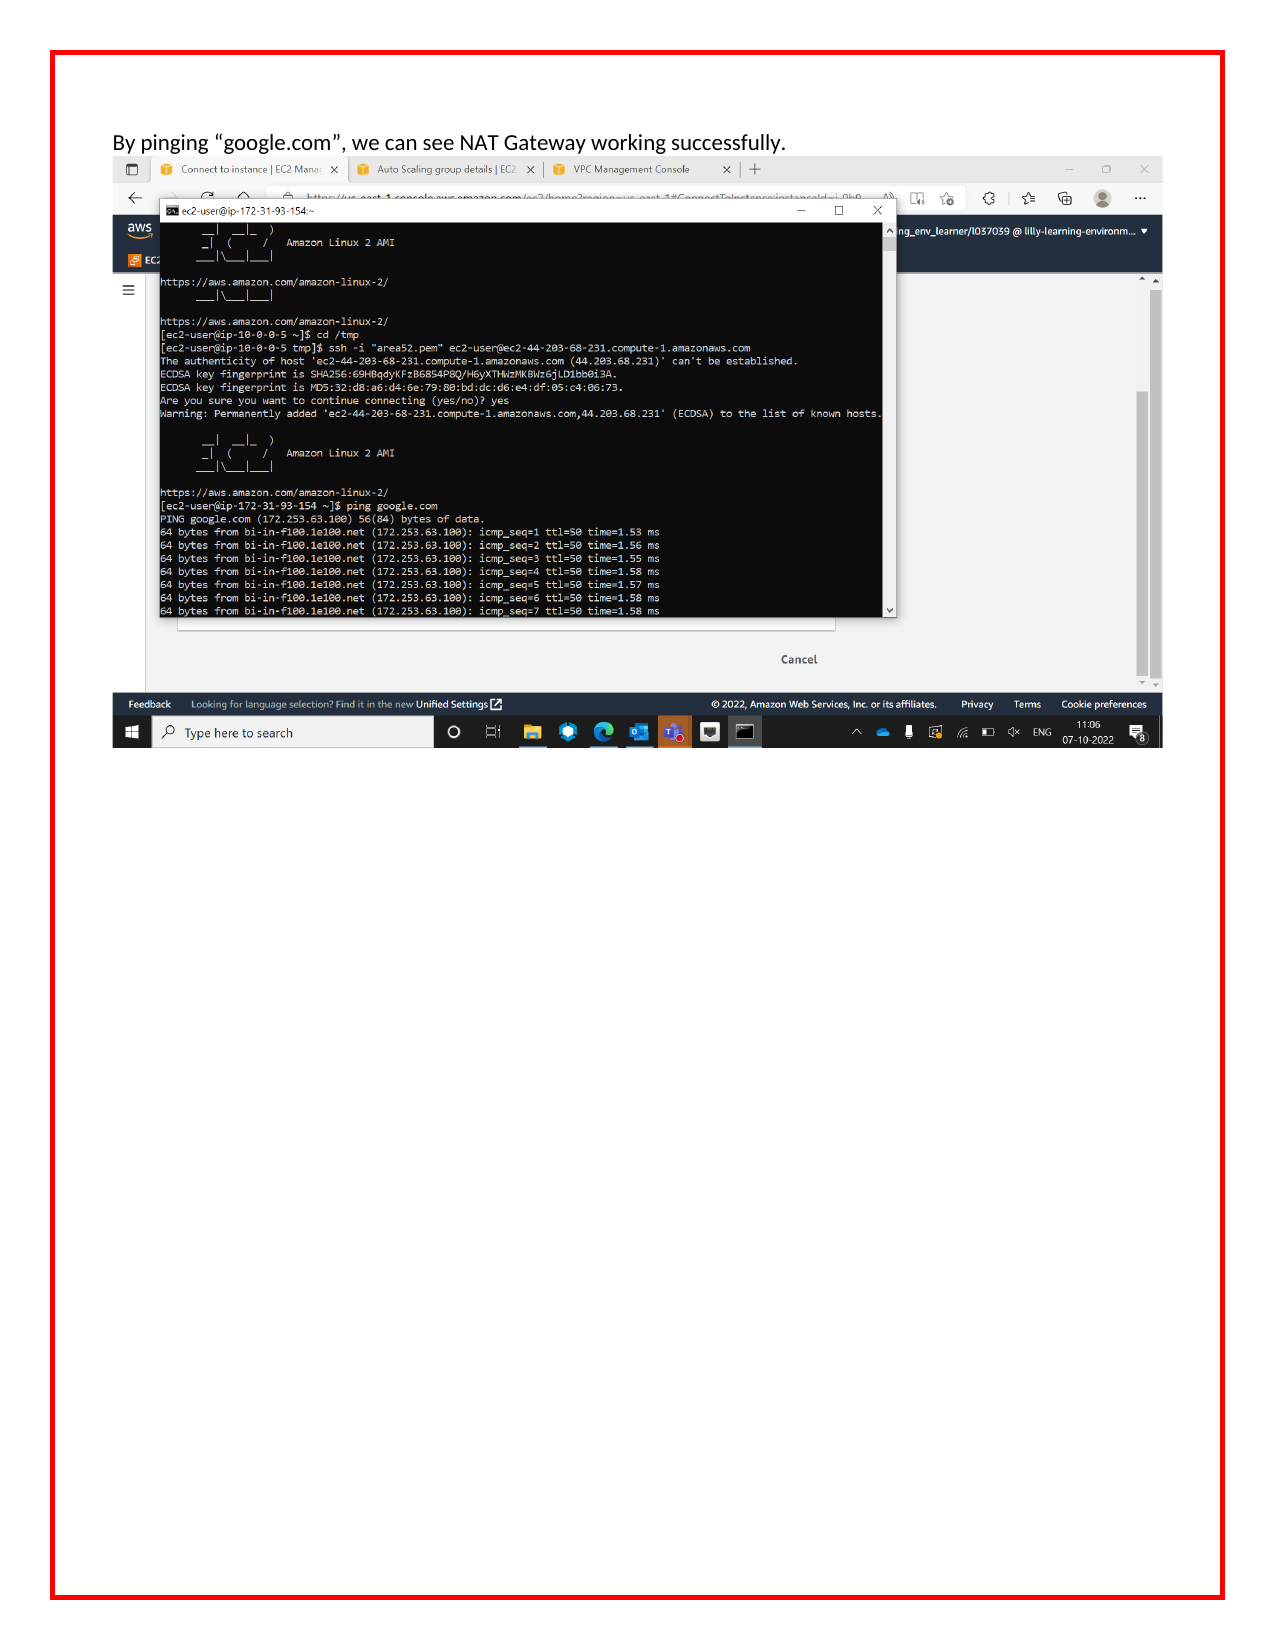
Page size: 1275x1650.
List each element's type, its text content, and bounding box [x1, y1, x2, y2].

picture [112, 156, 1163, 748]
text By pinging “google.com”, we can see NAT Gateway working successfully. [112, 128, 1162, 156]
